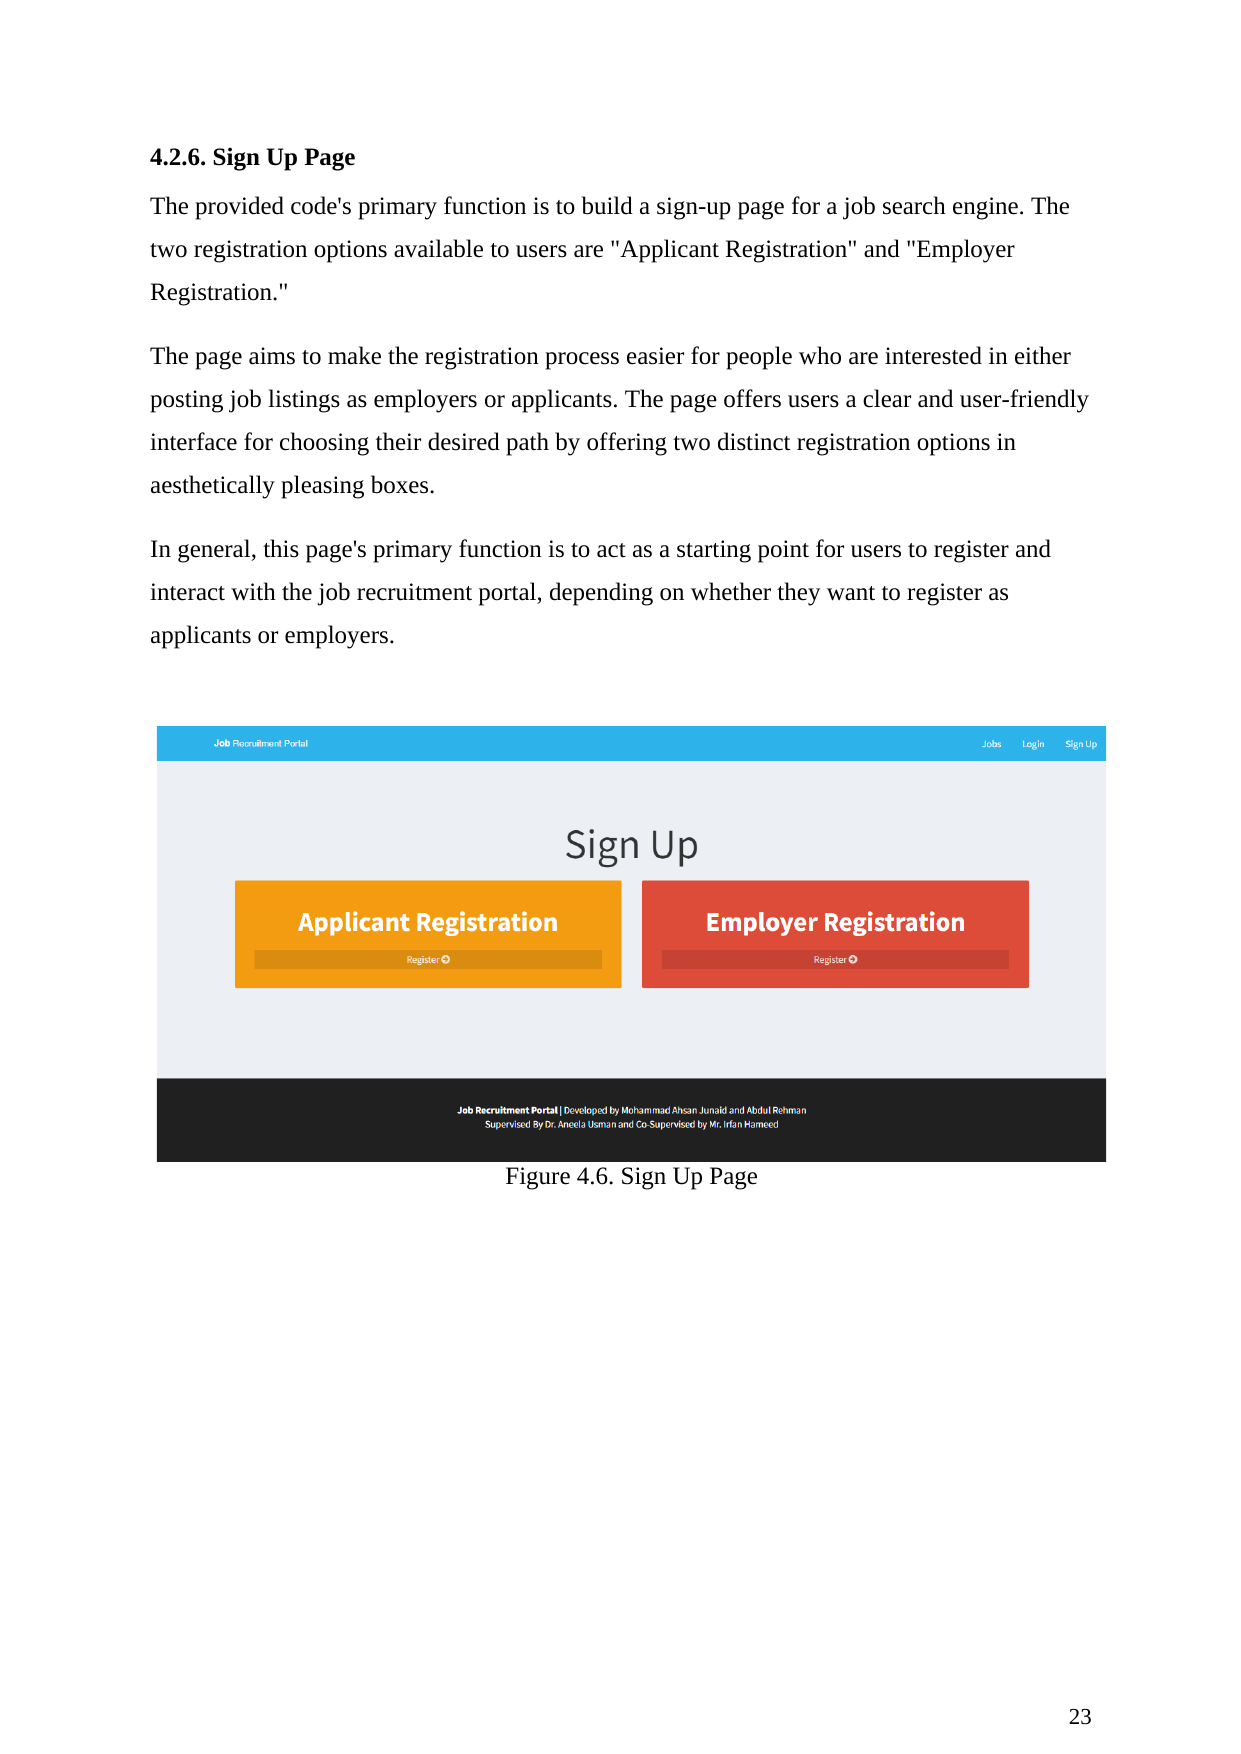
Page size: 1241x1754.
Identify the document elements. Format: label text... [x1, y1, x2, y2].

picture [156, 726, 1107, 1162]
text Figure 4.6. Sign Up Page [139, 1161, 1123, 1190]
subtitle Sign Up Page [150, 142, 1123, 170]
text The page aims to make the registration process easier for people who are interested in either posting job listings as employers or applicants. The page offers users a clear and user-friendly interface for choosing their desired path by offering two distinct registration options in aesthetically pleasing boxes. [150, 341, 1091, 499]
text In general, this page's primary function is to act as a starting point for users to register and interact with the job recruitment portal, depending on whether they want to register as applicants or employers. [150, 534, 1091, 649]
text The provided code's primary function is to build a sign-up page for a job search engine. The two registration options available to users are "Applicant Registration" and "Employer Registration." [150, 191, 1091, 306]
